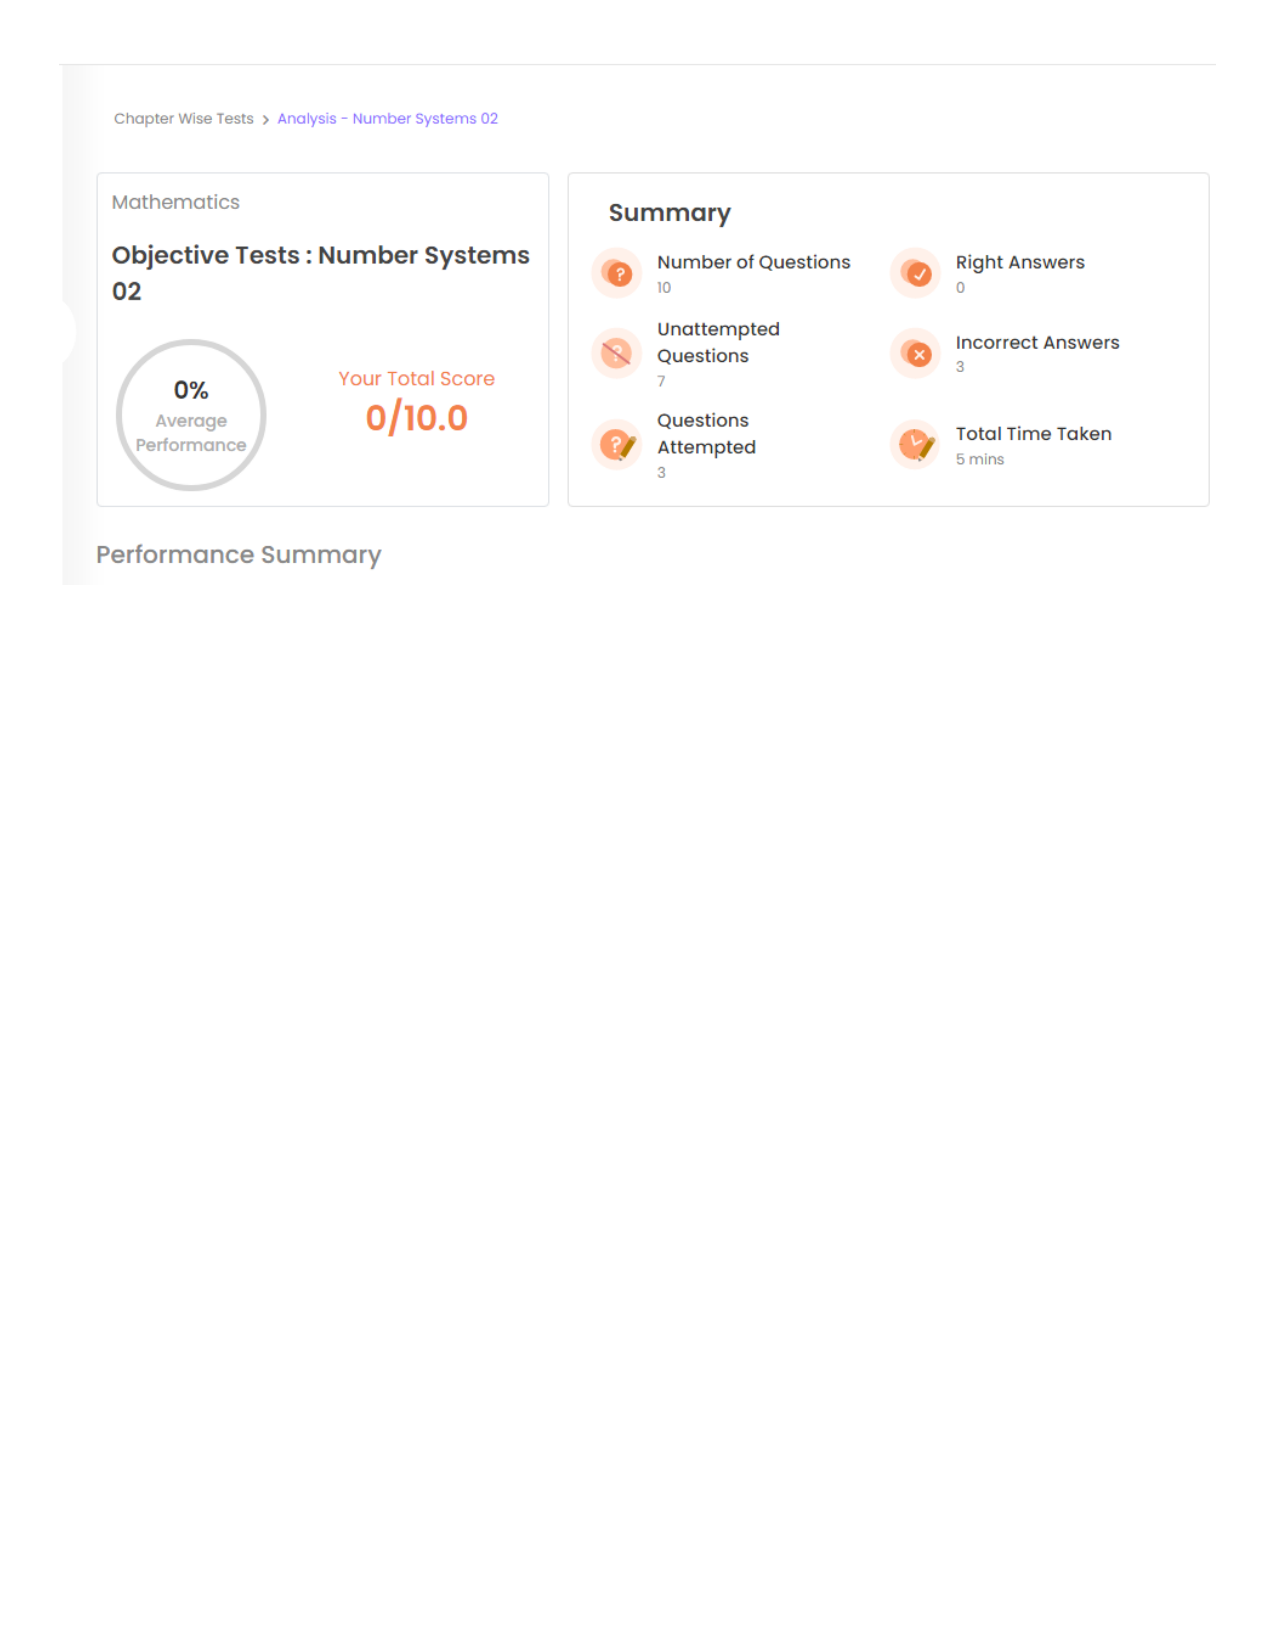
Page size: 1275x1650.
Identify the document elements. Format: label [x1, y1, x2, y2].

picture [59, 59, 1216, 585]
